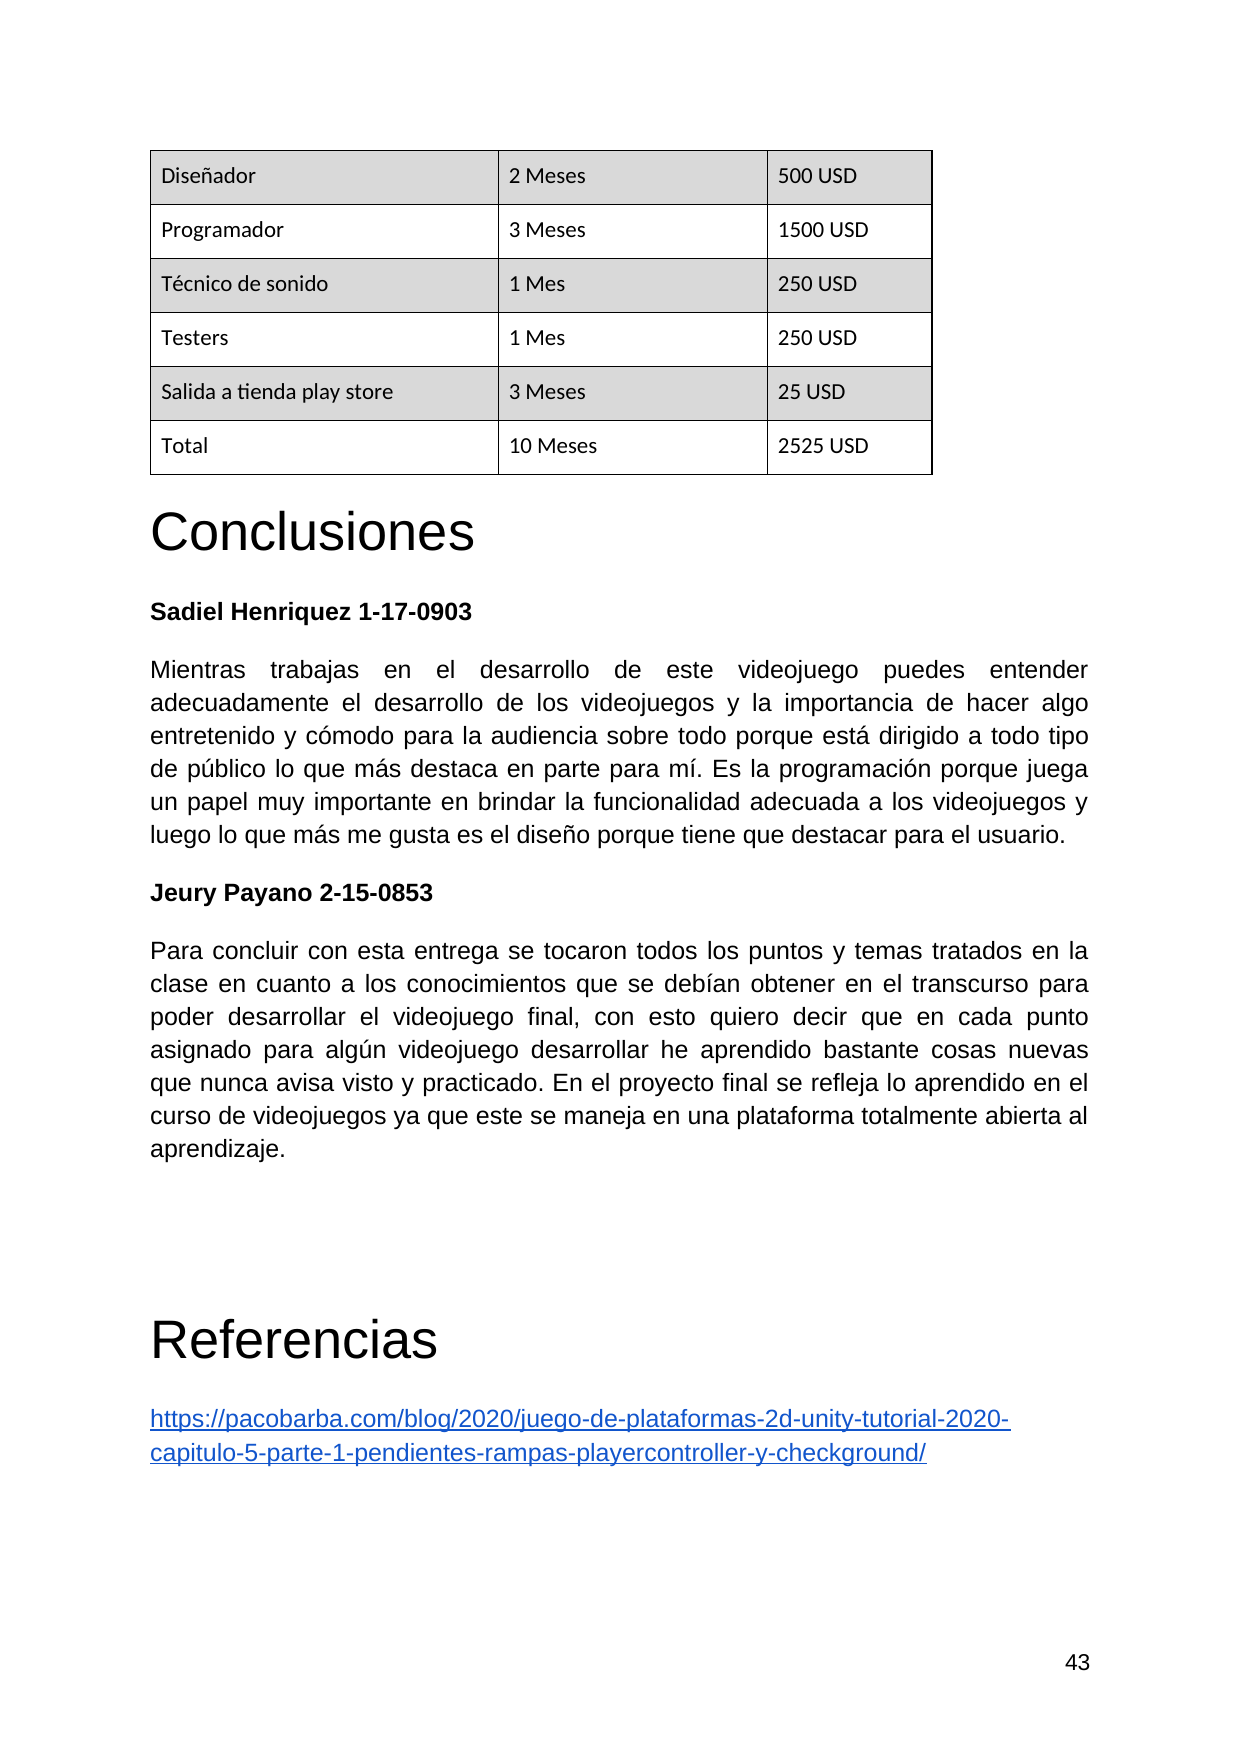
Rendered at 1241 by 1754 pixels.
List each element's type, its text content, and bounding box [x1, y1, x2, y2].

table_cell 1500 USD [768, 205, 931, 258]
table_cell 2525 USD [768, 421, 931, 474]
table_cell Técnico de sonido [151, 259, 498, 312]
table_cell 1 Mes [499, 313, 767, 366]
table_cell 1 Mes [499, 259, 767, 312]
text https://pacobarba.com/blog/2020/juego-de-plataformas-2d-unity-tutorial-2020-capitulo-5-parte-1-pendientes-rampas-playercontroller-y-checkground/ [150, 1404, 1090, 1466]
text Jeury Payano 2-15-0853 [150, 878, 1090, 906]
table_cell 3 Meses [499, 205, 767, 258]
text Conclusiones [150, 500, 1090, 562]
table_cell 3 Meses [499, 367, 767, 420]
table_cell 25 USD [768, 367, 931, 420]
table_cell 10 Meses [499, 421, 767, 474]
table_cell 2 Meses [499, 151, 767, 204]
text Para concluir con esta entrega se tocaron todos los puntos y temas tratados en la clase en cuanto a los conocimientos que se debían obtener en el transcurso para poder desarrollar el videojuego final, con esto quiero decir que en cada punto asignado para algún videojuego desarrollar he aprendido bastante cosas nuevas que nunca avisa visto y practicado. En el proyecto final se refleja lo aprendido en el curso de videojuegos ya que este se maneja en una plataforma totalmente abierta al aprendizaje. [150, 936, 1090, 1163]
table_cell Diseñador [151, 151, 498, 204]
table_cell Total [151, 421, 498, 474]
table_cell Salida a tienda play store [151, 367, 498, 420]
table_cell 250 USD [768, 313, 931, 366]
table_cell Programador [151, 205, 498, 258]
table_cell 500 USD [768, 151, 931, 204]
table_cell 250 USD [768, 259, 931, 312]
text Mientras trabajas en el desarrollo de este videojuego puedes entender adecuadamente el desarrollo de los videojuegos y la importancia de hacer algo entretenido y cómodo para la audiencia sobre todo porque está dirigido a todo tipo de público lo que más destaca en parte para mí. Es la programación porque juega un papel muy importante en brindar la funcionalidad adecuada a los videojuegos y luego lo que más me gusta es el diseño porque tiene que destacar para el usuario. [150, 654, 1090, 848]
text Sadiel Henriquez 1-17-0903 [150, 597, 1090, 625]
text Referencias [150, 1308, 1090, 1370]
table_cell Testers [151, 313, 498, 366]
